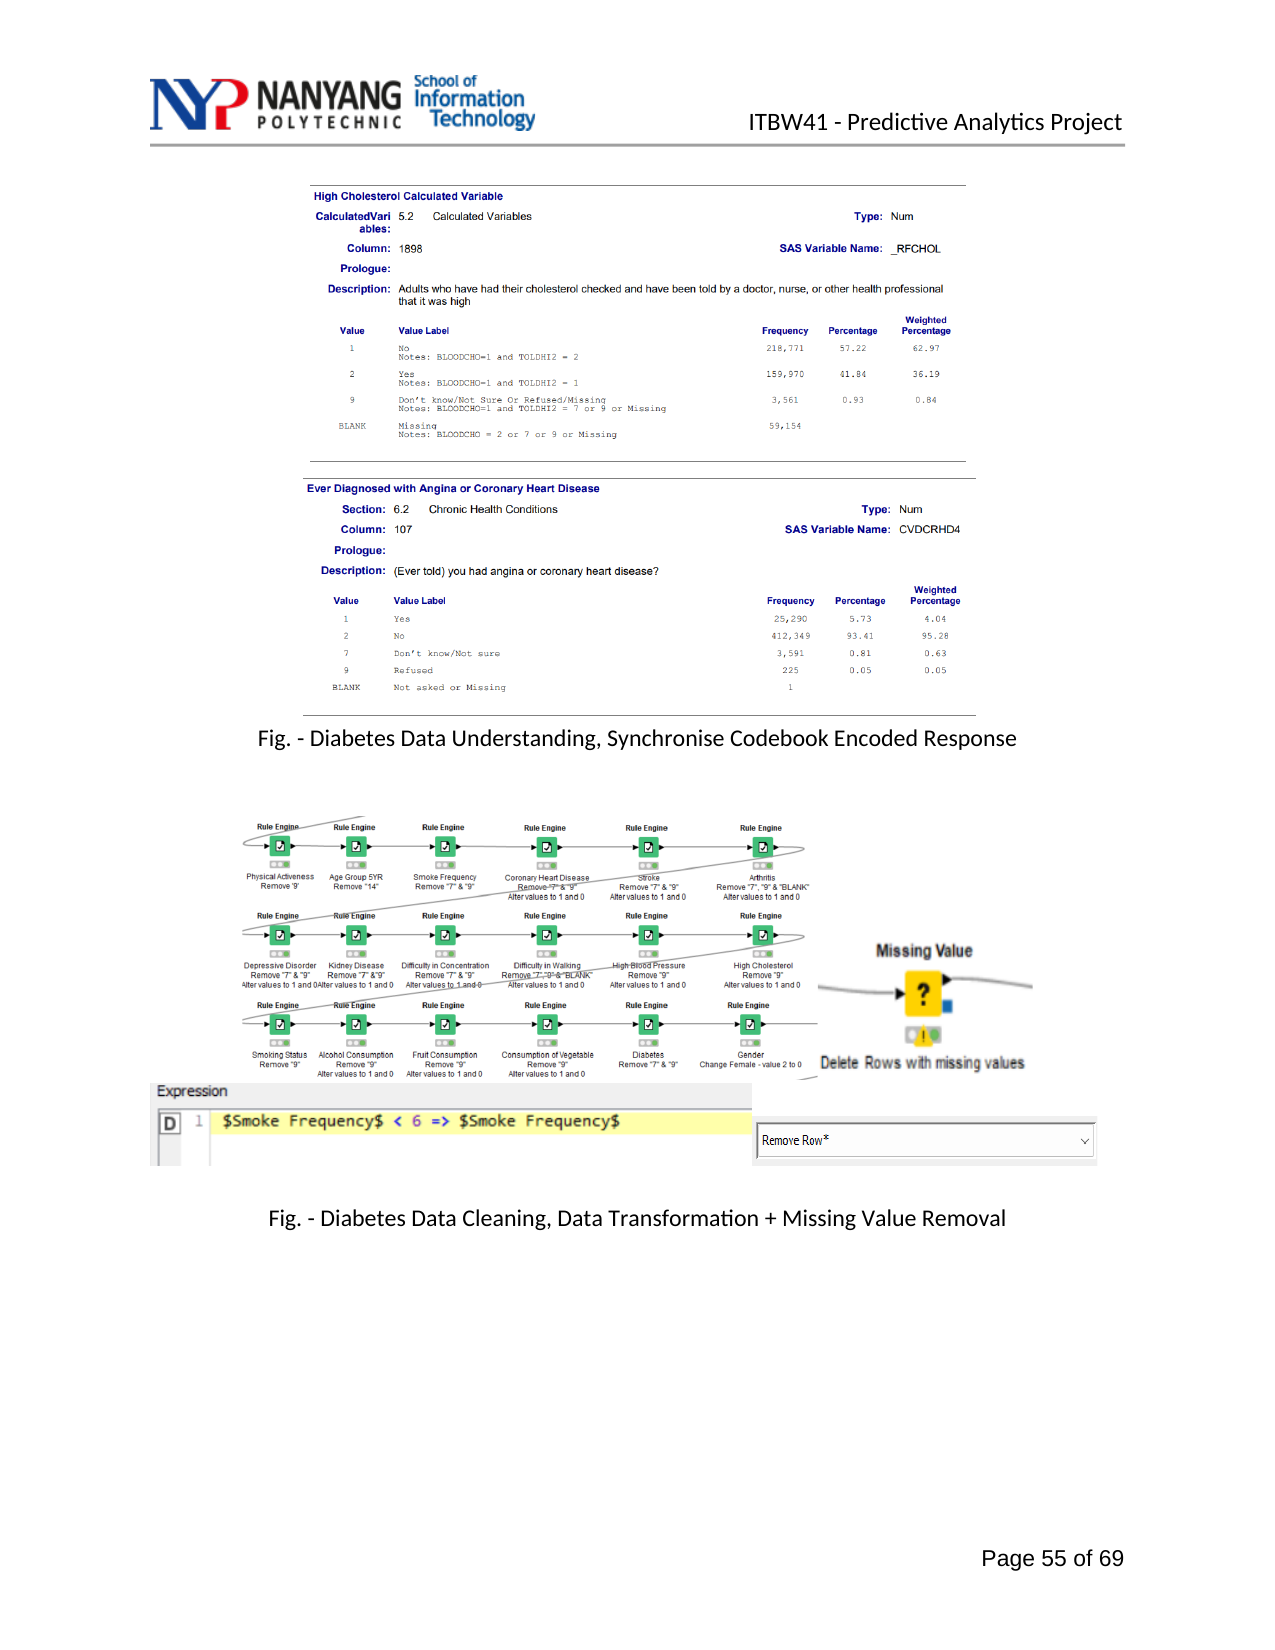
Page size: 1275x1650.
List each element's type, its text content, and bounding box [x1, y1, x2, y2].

text Fig. - Diabetes Data Understanding, Synchronise Codebook Encoded Response [150, 723, 1125, 752]
text Fig. - Diabetes Data Cleaning, Data Transformation + Missing Value Removal [150, 1203, 1125, 1233]
picture [293, 468, 982, 719]
picture [242, 816, 1033, 1080]
picture [293, 173, 982, 465]
picture [150, 1083, 1098, 1166]
picture [150, 75, 536, 131]
